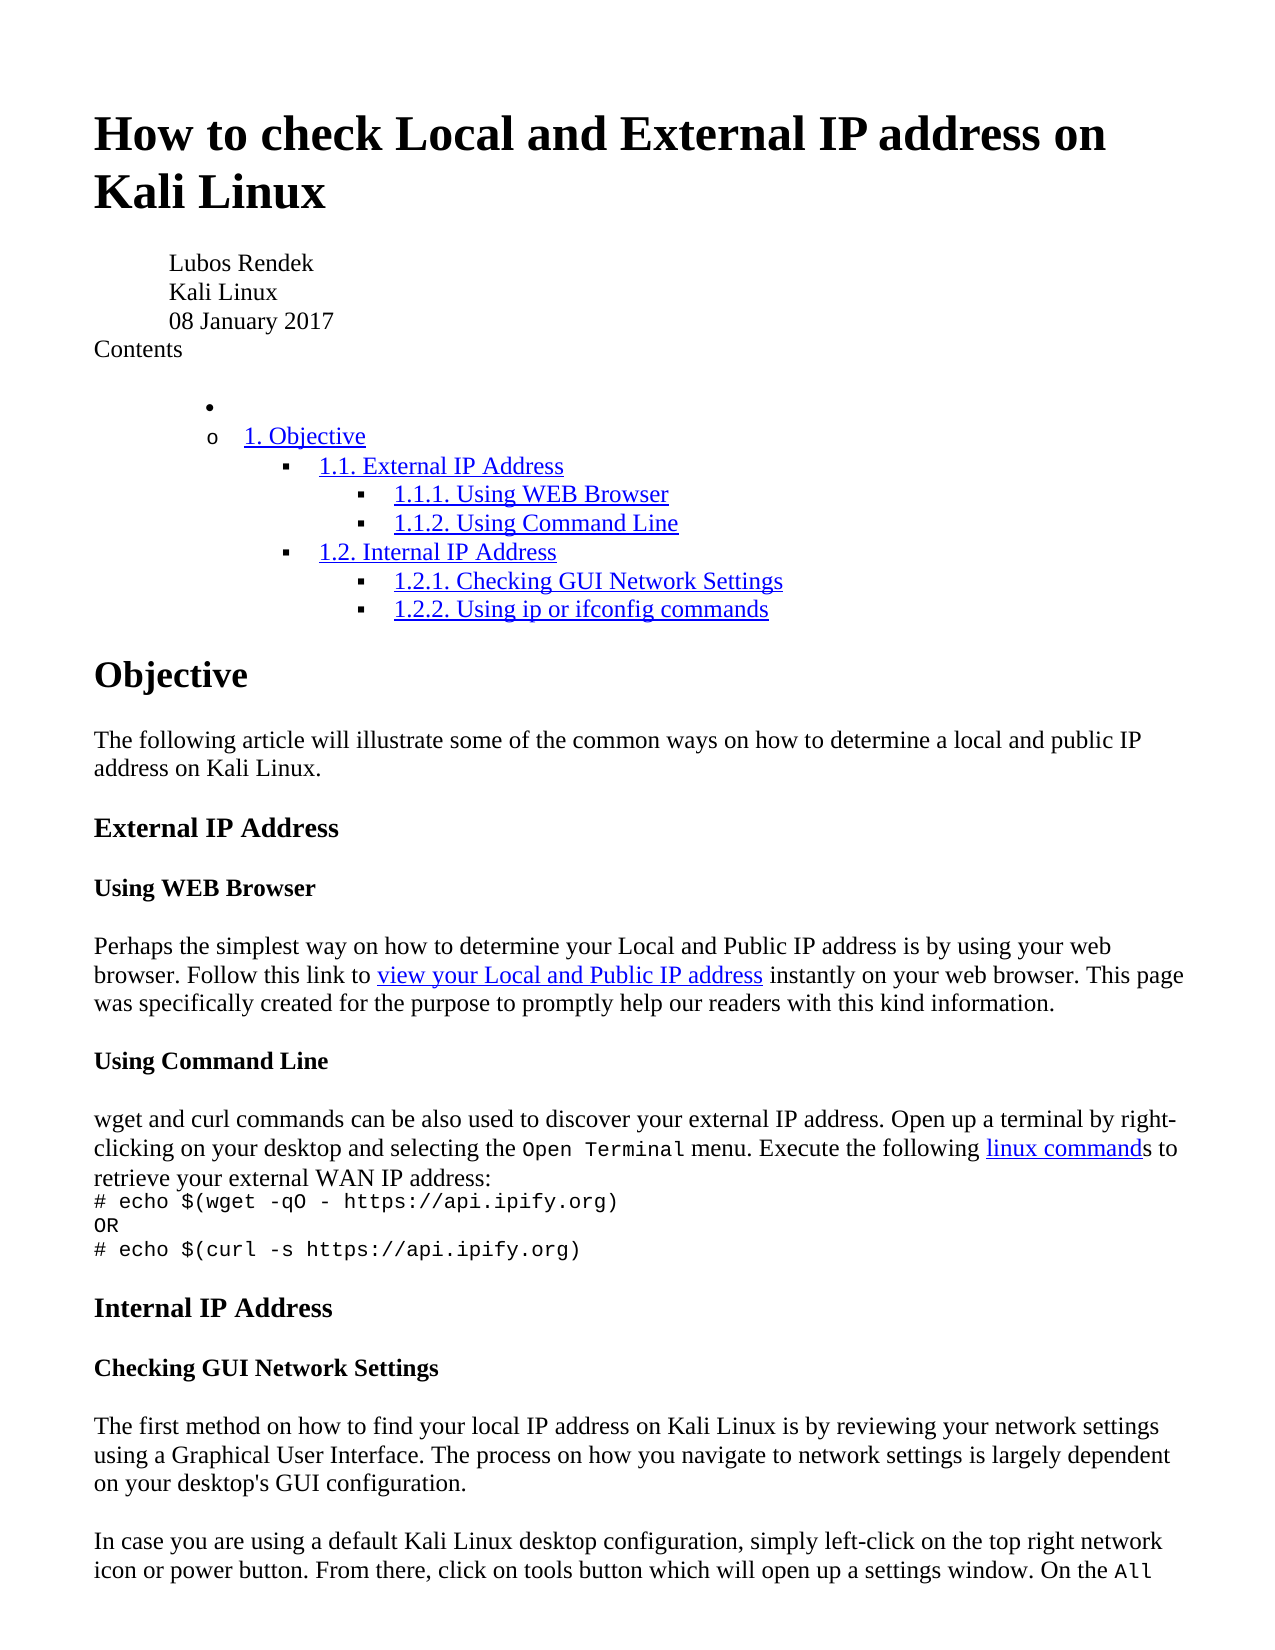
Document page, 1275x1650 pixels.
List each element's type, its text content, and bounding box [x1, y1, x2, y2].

text External IP Address [94, 811, 1191, 844]
text Lubos Rendek [169, 248, 1191, 277]
text How to check Local and External IP address on Kali Linux [94, 104, 1191, 219]
text Kali Linux [169, 277, 1191, 306]
text Using WEB Browser [94, 873, 1191, 902]
list 1.2. Internal IP Address [281, 537, 1191, 566]
text 08 January 2017 [169, 306, 1191, 334]
list 1.2.2. Using ip or ifconfig commands [356, 594, 1191, 623]
text wget and curl commands can be also used to discover your external IP address. Open up a terminal by right-clicking on your desktop and selecting the Open Terminal menu. Execute the following linux commands to retrieve your external WAN IP address: [94, 1104, 1191, 1191]
list 1.2.1. Checking GUI Network Settings [356, 566, 1191, 594]
text OR [94, 1215, 1191, 1239]
text Objective [94, 652, 1191, 696]
text Using Command Line [94, 1046, 1191, 1075]
text Internal IP Address [94, 1291, 1191, 1324]
text Contents [94, 334, 1191, 363]
text # echo $(curl -s https://api.ipify.org) [94, 1239, 1191, 1262]
list 1.1.2. Using Command Line [356, 508, 1191, 537]
text The following article will illustrate some of the common ways on how to determine a local and public IP address on Kali Linux. [94, 725, 1191, 782]
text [94, 1411, 1191, 1584]
list 1.1.1. Using WEB Browser [356, 479, 1191, 508]
text Perhaps the simplest way on how to determine your Local and Public IP address is by using your web browser. Follow this link to view your Local and Public IP address instantly on your web browser. This page was specifically created for the purpose to promptly help our readers with this kind information. [94, 931, 1191, 1017]
text # echo $(wget -qO - https://api.ipify.org) [94, 1191, 1191, 1215]
list 1. Objective [206, 421, 1191, 451]
text Checking GUI Network Settings [94, 1353, 1191, 1382]
list 1.1. External IP Address [281, 451, 1191, 479]
